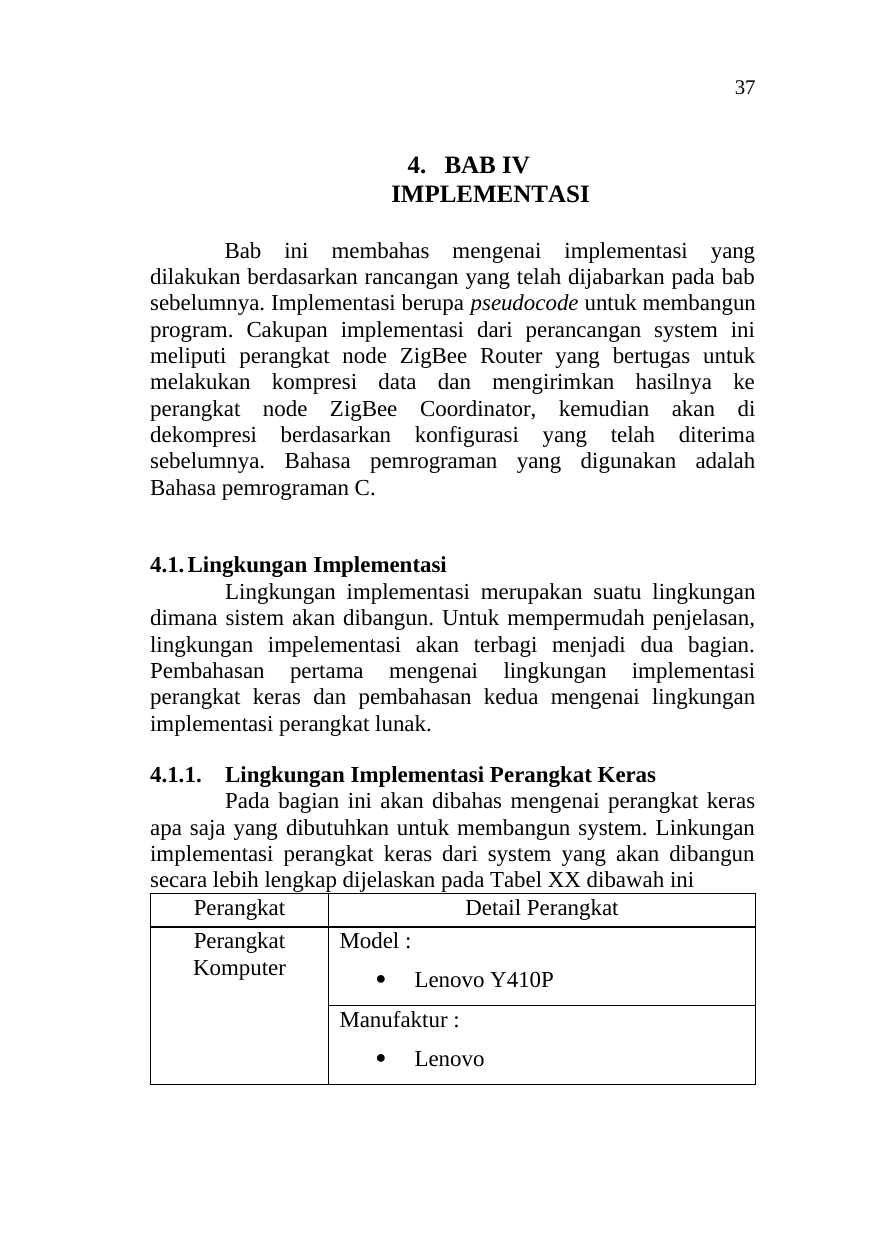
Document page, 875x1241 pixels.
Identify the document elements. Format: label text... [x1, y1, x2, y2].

text Pada bagian ini akan dibahas mengenai perangkat keras apa saja yang dibutuhkan untuk membangun system. Linkungan implementasi perangkat keras dari system yang akan dibangun secara lebih lengkap dijelaskan pada Tabel XX dibawah ini [150, 787, 756, 893]
text Bab ini membahas mengenai implementasi yang dilakukan berdasarkan rancangan yang telah dijabarkan pada bab sebelumnya. Implementasi berupa pseudocode untuk membangun program. Cakupan implementasi dari perancangan system ini meliputi perangkat node ZigBee Router yang bertugas untuk melakukan kompresi data dan mengirimkan hasilnya ke perangkat node ZigBee Coordinator, kemudian akan di dekompresi berdasarkan konfigurasi yang telah diterima sebelumnya. Bahasa pemrograman yang digunakan adalah Bahasa pemrograman C. [150, 237, 756, 500]
subtitle Lingkungan Implementasi [150, 552, 756, 578]
subtitle BAB IV IMPLEMENTASI [187, 150, 756, 207]
table_header Perangkat [151, 894, 328, 926]
table_cell Model : Lenovo Y410P [329, 928, 755, 1005]
table_cell Perangkat Komputer [151, 928, 328, 1084]
table_cell Manufaktur : Lenovo [329, 1006, 755, 1084]
text Lingkungan implementasi merupakan suatu lingkungan dimana sistem akan dibangun. Untuk mempermudah penjelasan, lingkungan impelementasi akan terbagi menjadi dua bagian. Pembahasan pertama mengenai lingkungan implementasi perangkat keras dan pembahasan kedua mengenai lingkungan implementasi perangkat lunak. [150, 578, 756, 736]
table_header Detail Perangkat [329, 894, 755, 926]
subtitle Lingkungan Implementasi Perangkat Keras [150, 761, 756, 787]
